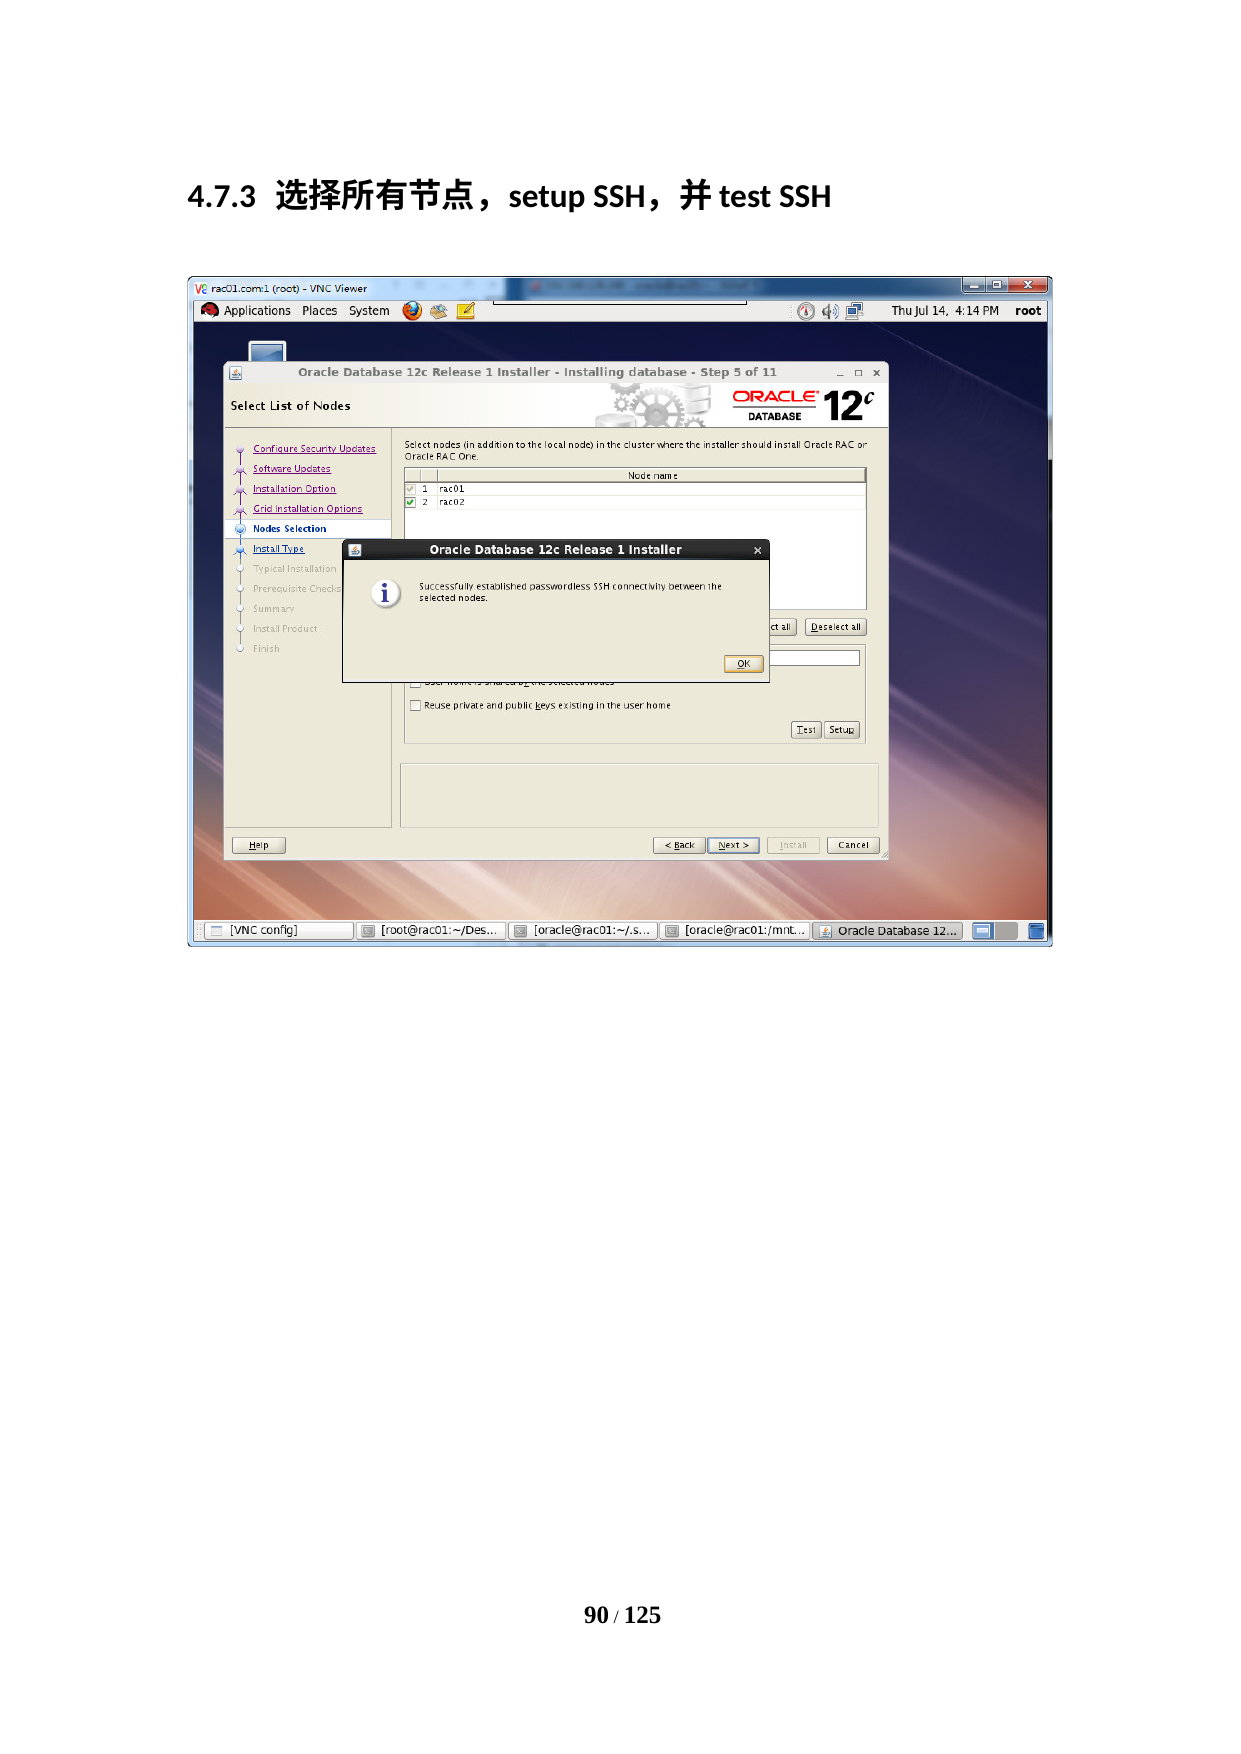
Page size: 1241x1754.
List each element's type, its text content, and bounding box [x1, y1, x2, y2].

picture [187, 276, 1053, 947]
subtitle 选择所有节点，setup SSH，并test SSH [187, 160, 1053, 225]
